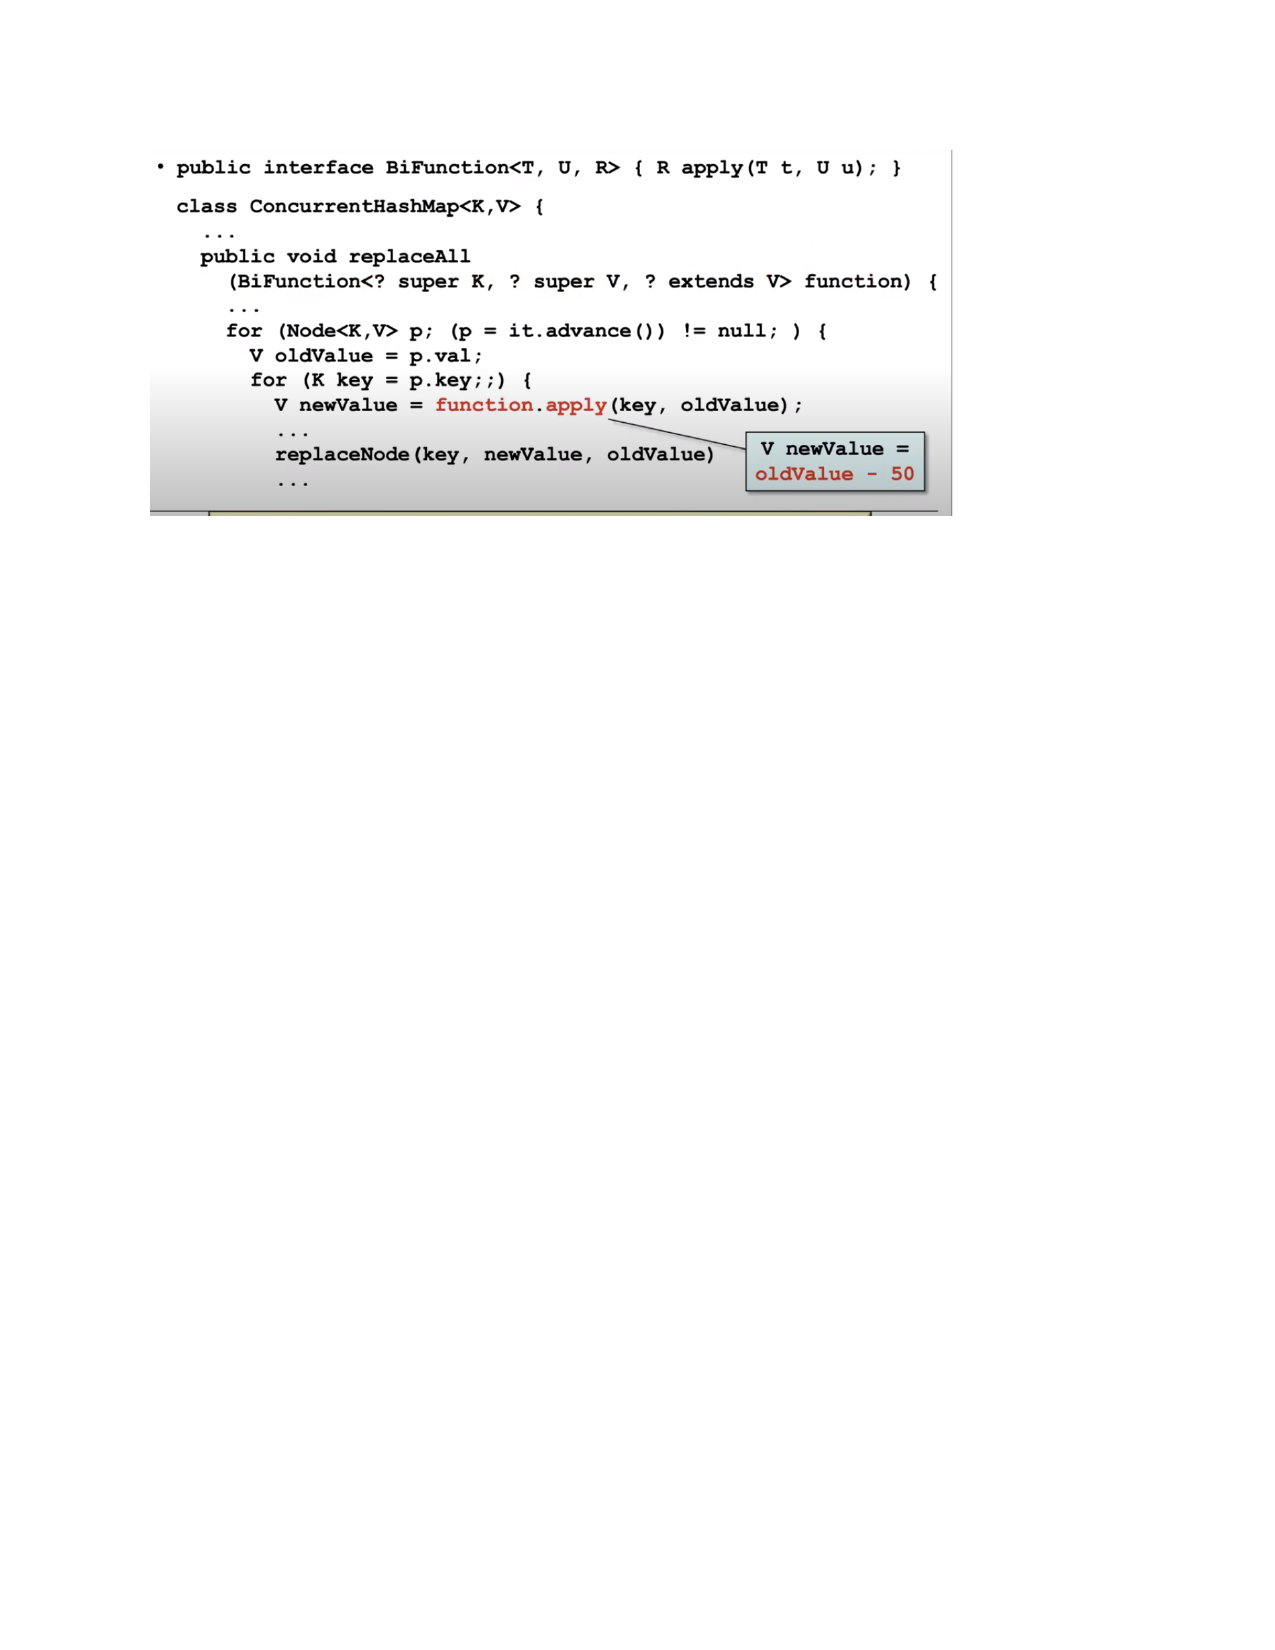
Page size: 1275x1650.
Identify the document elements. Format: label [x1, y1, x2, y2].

picture [150, 150, 953, 516]
